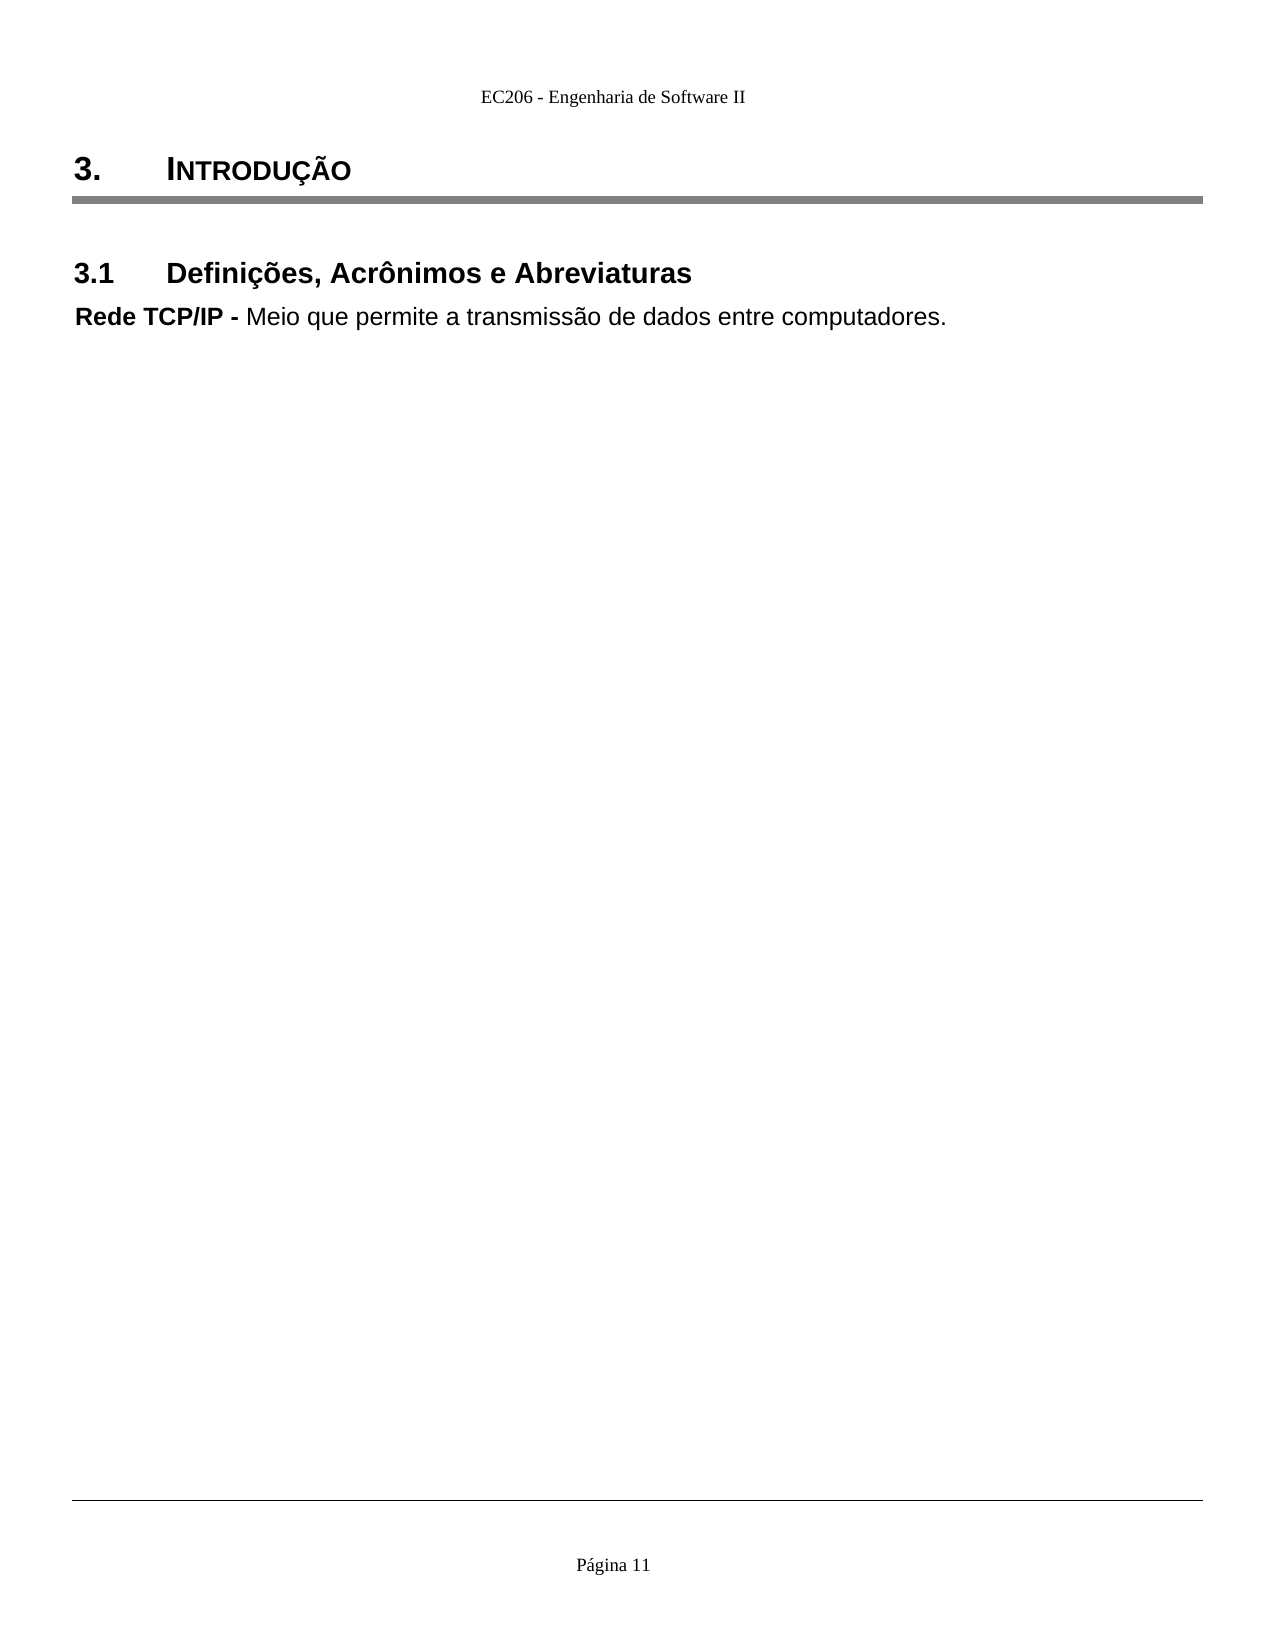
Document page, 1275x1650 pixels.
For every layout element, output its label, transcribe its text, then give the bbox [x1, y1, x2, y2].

text 3. INTRODUÇÃO [73, 149, 1209, 187]
subtitle 3.1 Definições, Acrônimos e Abreviaturas [73, 256, 1209, 290]
text Rede TCP/IP - Meio que permite a transmissão de dados entre computadores. [75, 302, 1207, 330]
